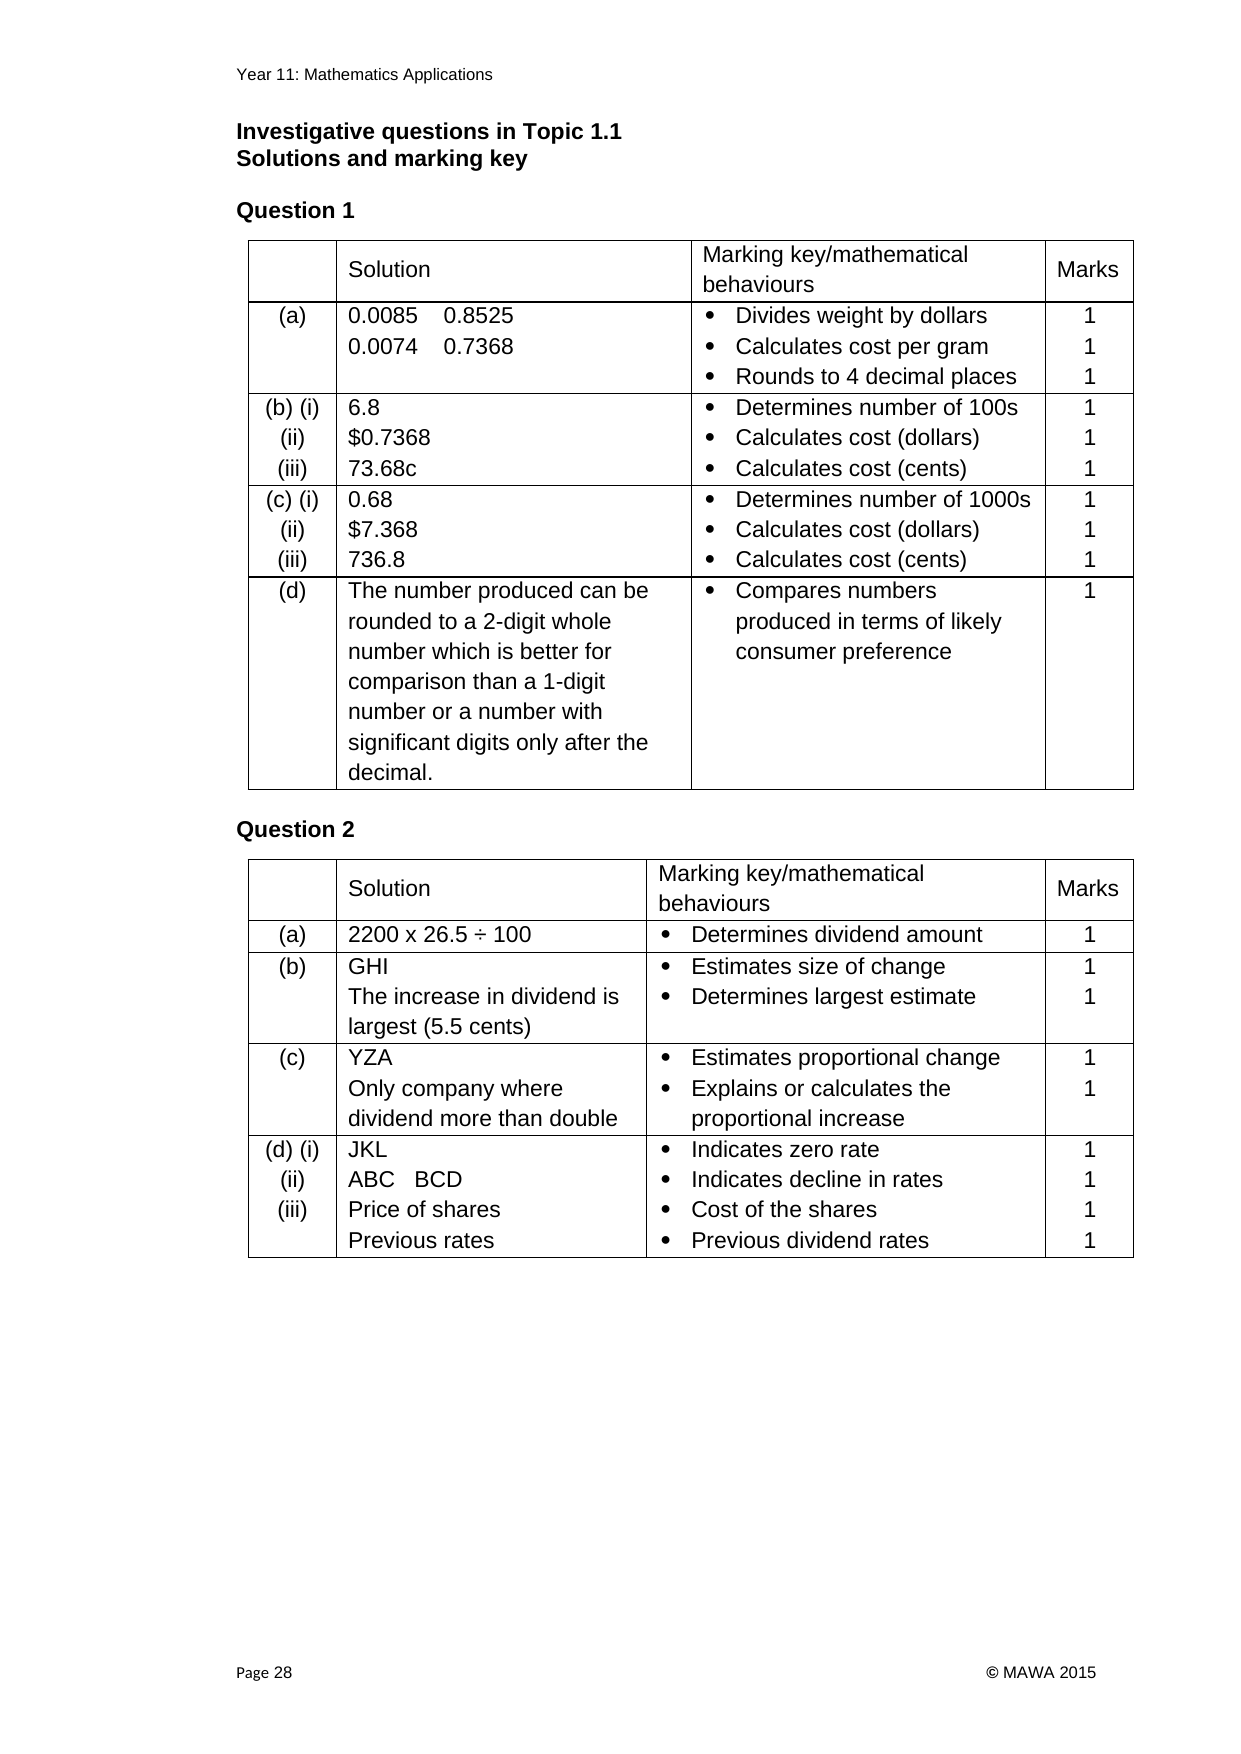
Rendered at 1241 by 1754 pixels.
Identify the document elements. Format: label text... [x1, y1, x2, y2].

table_cell Determines number of 100s Calculates cost (dollars) Calculates cost (cents) [692, 394, 1045, 485]
table_cell 1 1 1 [1046, 394, 1133, 485]
table_header Solution [337, 860, 646, 920]
table_cell JKL ABC BCD Price of shares Previous rates [337, 1136, 646, 1257]
text Investigative questions in Topic 1.1 [236, 118, 1122, 144]
table_cell (b) [249, 953, 336, 1043]
table_cell (d) [249, 578, 336, 789]
table_header Marking key/mathematical behaviours [647, 860, 1045, 920]
table_cell (c) (i) (ii) (iii) [249, 486, 336, 576]
table_cell (a) [249, 303, 336, 393]
table_header Marks [1046, 860, 1133, 920]
table_cell Estimates proportional change Explains or calculates the proportional increase [647, 1044, 1045, 1135]
table_cell 1 [1046, 578, 1133, 789]
table_header Marking key/mathematical behaviours [692, 241, 1045, 301]
table_cell Determines dividend amount [647, 921, 1045, 952]
table_cell 1 [1046, 921, 1133, 952]
table_cell GHI The increase in dividend is largest (5.5 cents) [337, 953, 646, 1043]
table_cell Indicates zero rate Indicates decline in rates Cost of the shares Previous dividend rates [647, 1136, 1045, 1257]
table_cell 0.0085 0.8525 0.0074 0.7368 [337, 303, 691, 393]
table_header Solution [337, 241, 691, 301]
table_cell (c) [249, 1044, 336, 1135]
table_cell 2200 x 26.5 ÷ 100 [337, 921, 646, 952]
table_cell YZA Only company where dividend more than double [337, 1044, 646, 1135]
table_cell Compares numbers produced in terms of likely consumer preference [692, 578, 1045, 789]
table_cell 1 1 1 1 [1046, 1136, 1133, 1257]
table_header [249, 860, 336, 920]
table_cell 1 1 [1046, 1044, 1133, 1135]
table_cell Estimates size of change Determines largest estimate [647, 953, 1045, 1043]
table_cell 1 1 1 [1046, 303, 1133, 393]
table_cell (b) (i) (ii) (iii) [249, 394, 336, 485]
text Solutions and marking key [236, 144, 1122, 171]
table_cell Divides weight by dollars Calculates cost per gram Rounds to 4 decimal places [692, 303, 1045, 393]
table_cell The number produced can be rounded to a 2-digit whole number which is better for comparison than a 1-digit number or a number with significant digits only after the decimal. [337, 578, 691, 789]
table_cell (a) [249, 921, 336, 952]
table_cell 1 1 [1046, 953, 1133, 1043]
table_cell 1 1 1 [1046, 486, 1133, 576]
table_cell (d) (i) (ii) (iii) [249, 1136, 336, 1257]
table_header [249, 241, 336, 301]
text Question 1 [236, 197, 1122, 223]
table_header Marks [1046, 241, 1133, 301]
table_cell 6.8 $0.7368 73.68c [337, 394, 691, 485]
text Question 2 [236, 816, 1122, 843]
table_cell Determines number of 1000s Calculates cost (dollars) Calculates cost (cents) [692, 486, 1045, 576]
table_cell 0.68 $7.368 736.8 [337, 486, 691, 576]
